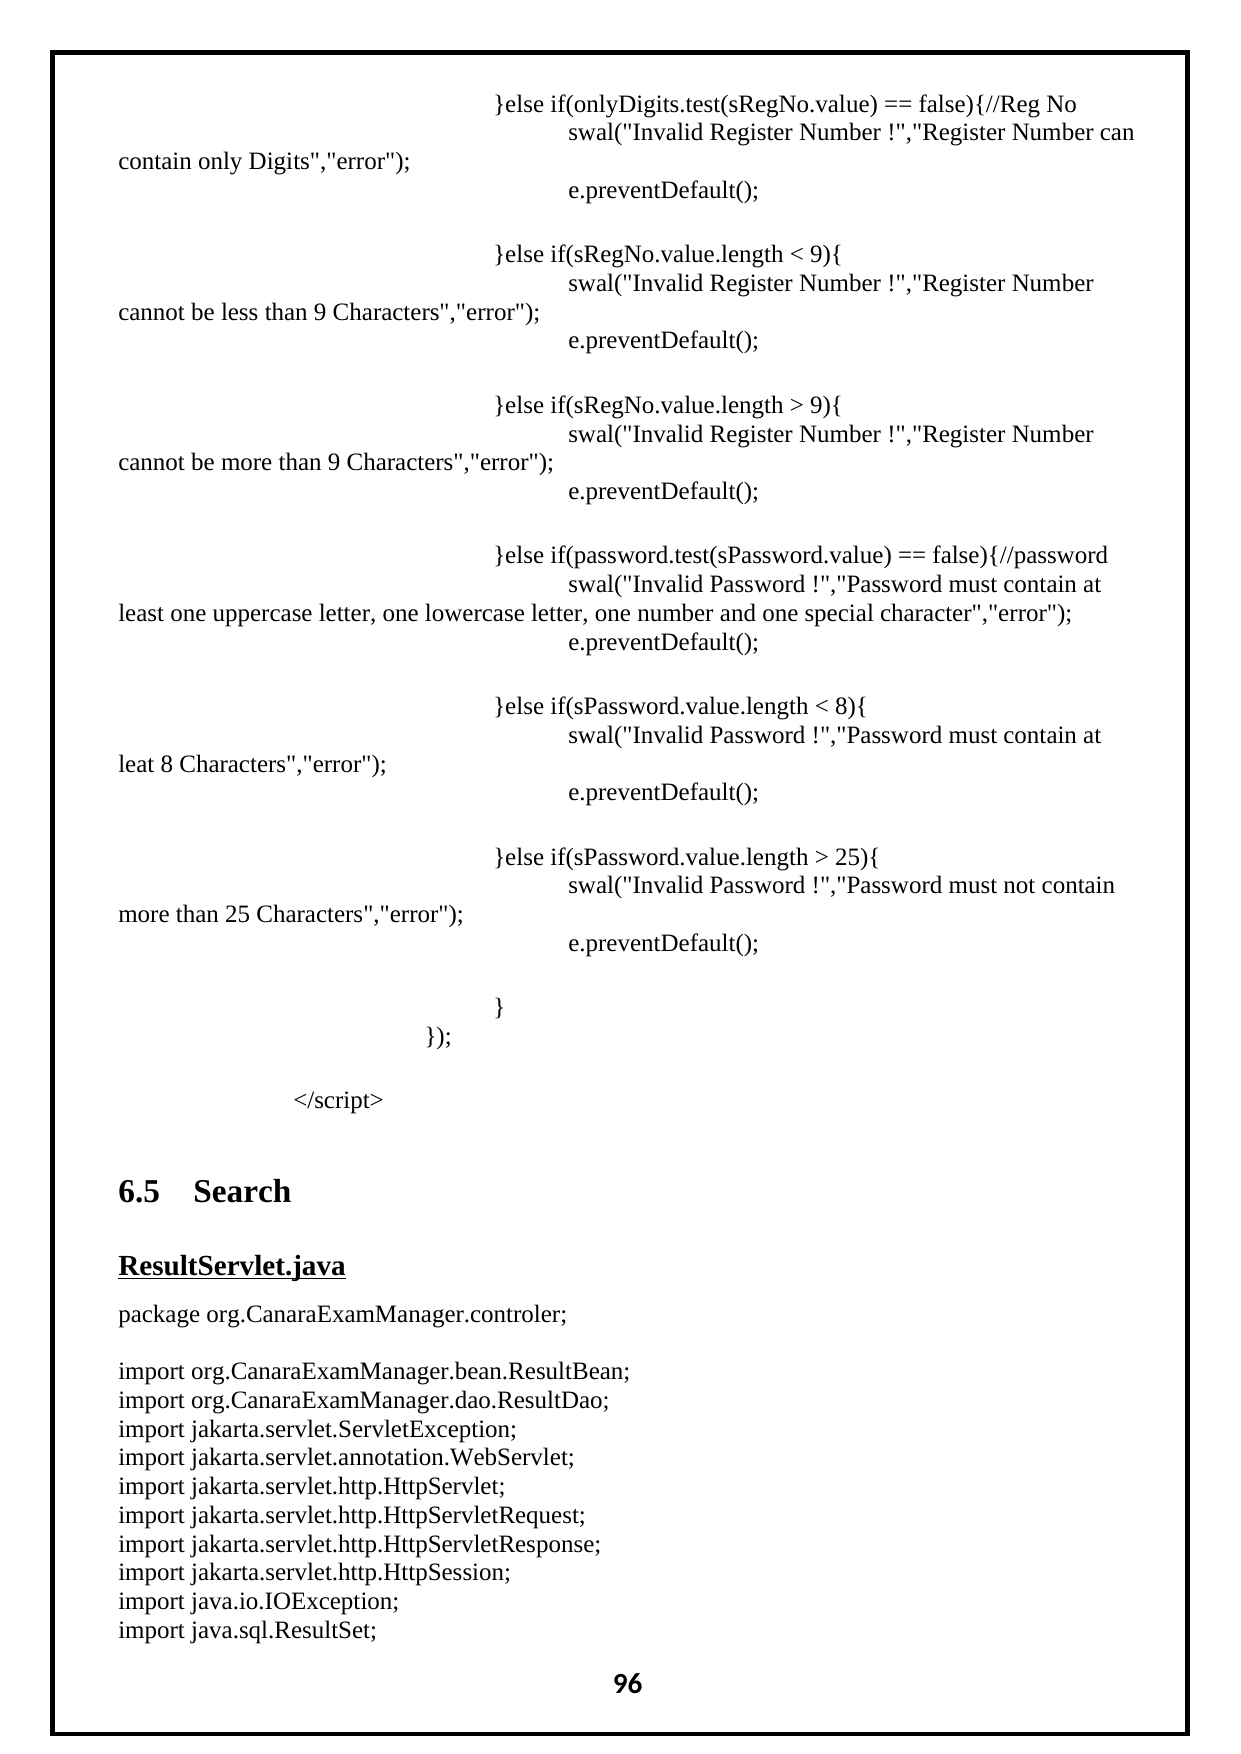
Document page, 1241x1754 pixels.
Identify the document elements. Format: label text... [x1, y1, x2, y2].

text package org.CanaraExamManager.controler; [118, 1299, 1137, 1327]
text import jakarta.servlet.http.HttpSession; [118, 1557, 1137, 1586]
text swal("Invalid Password !","Password must not contain more than 25 Characters","error"); [118, 871, 1137, 928]
text } [118, 992, 1137, 1021]
text }else if(password.test(sPassword.value) == false){//password [118, 541, 1137, 569]
text e.preventDefault(); [118, 928, 1137, 957]
text }else if(sRegNo.value.length < 9){ [118, 239, 1137, 268]
text }); [118, 1021, 1137, 1050]
text swal("Invalid Register Number !","Register Number cannot be more than 9 Characters","error"); [118, 419, 1137, 476]
text import java.sql.ResultSet; [118, 1615, 1137, 1644]
list Search [118, 1172, 1137, 1210]
text e.preventDefault(); [118, 175, 1137, 204]
text e.preventDefault(); [118, 476, 1137, 505]
text e.preventDefault(); [118, 627, 1137, 656]
text e.preventDefault(); [118, 326, 1137, 354]
text swal("Invalid Password !","Password must contain at leat 8 Characters","error"); [118, 720, 1137, 777]
text ResultServlet.java [118, 1248, 1137, 1282]
text swal("Invalid Password !","Password must contain at least one uppercase letter, one lowercase letter, one number and one special character","error"); [118, 569, 1137, 627]
text }else if(sPassword.value.length > 25){ [118, 842, 1137, 871]
text import jakarta.servlet.http.HttpServletRequest; [118, 1500, 1137, 1529]
text }else if(sRegNo.value.length > 9){ [118, 390, 1137, 419]
text e.preventDefault(); [118, 777, 1137, 806]
text import java.io.IOException; [118, 1586, 1137, 1615]
text import jakarta.servlet.http.HttpServlet; [118, 1471, 1137, 1500]
text swal("Invalid Register Number !","Register Number cannot be less than 9 Characters","error"); [118, 268, 1137, 326]
text import jakarta.servlet.annotation.WebServlet; [118, 1442, 1137, 1471]
text import org.CanaraExamManager.dao.ResultDao; [118, 1385, 1137, 1414]
text swal("Invalid Register Number !","Register Number can contain only Digits","error"); [118, 117, 1137, 175]
text import jakarta.servlet.http.HttpServletResponse; [118, 1529, 1137, 1557]
text </script> [118, 1086, 1137, 1114]
text }else if(sPassword.value.length < 8){ [118, 691, 1137, 720]
text import org.CanaraExamManager.bean.ResultBean; [118, 1356, 1137, 1385]
text }else if(onlyDigits.test(sRegNo.value) == false){//Reg No [118, 89, 1137, 117]
text import jakarta.servlet.ServletException; [118, 1414, 1137, 1442]
